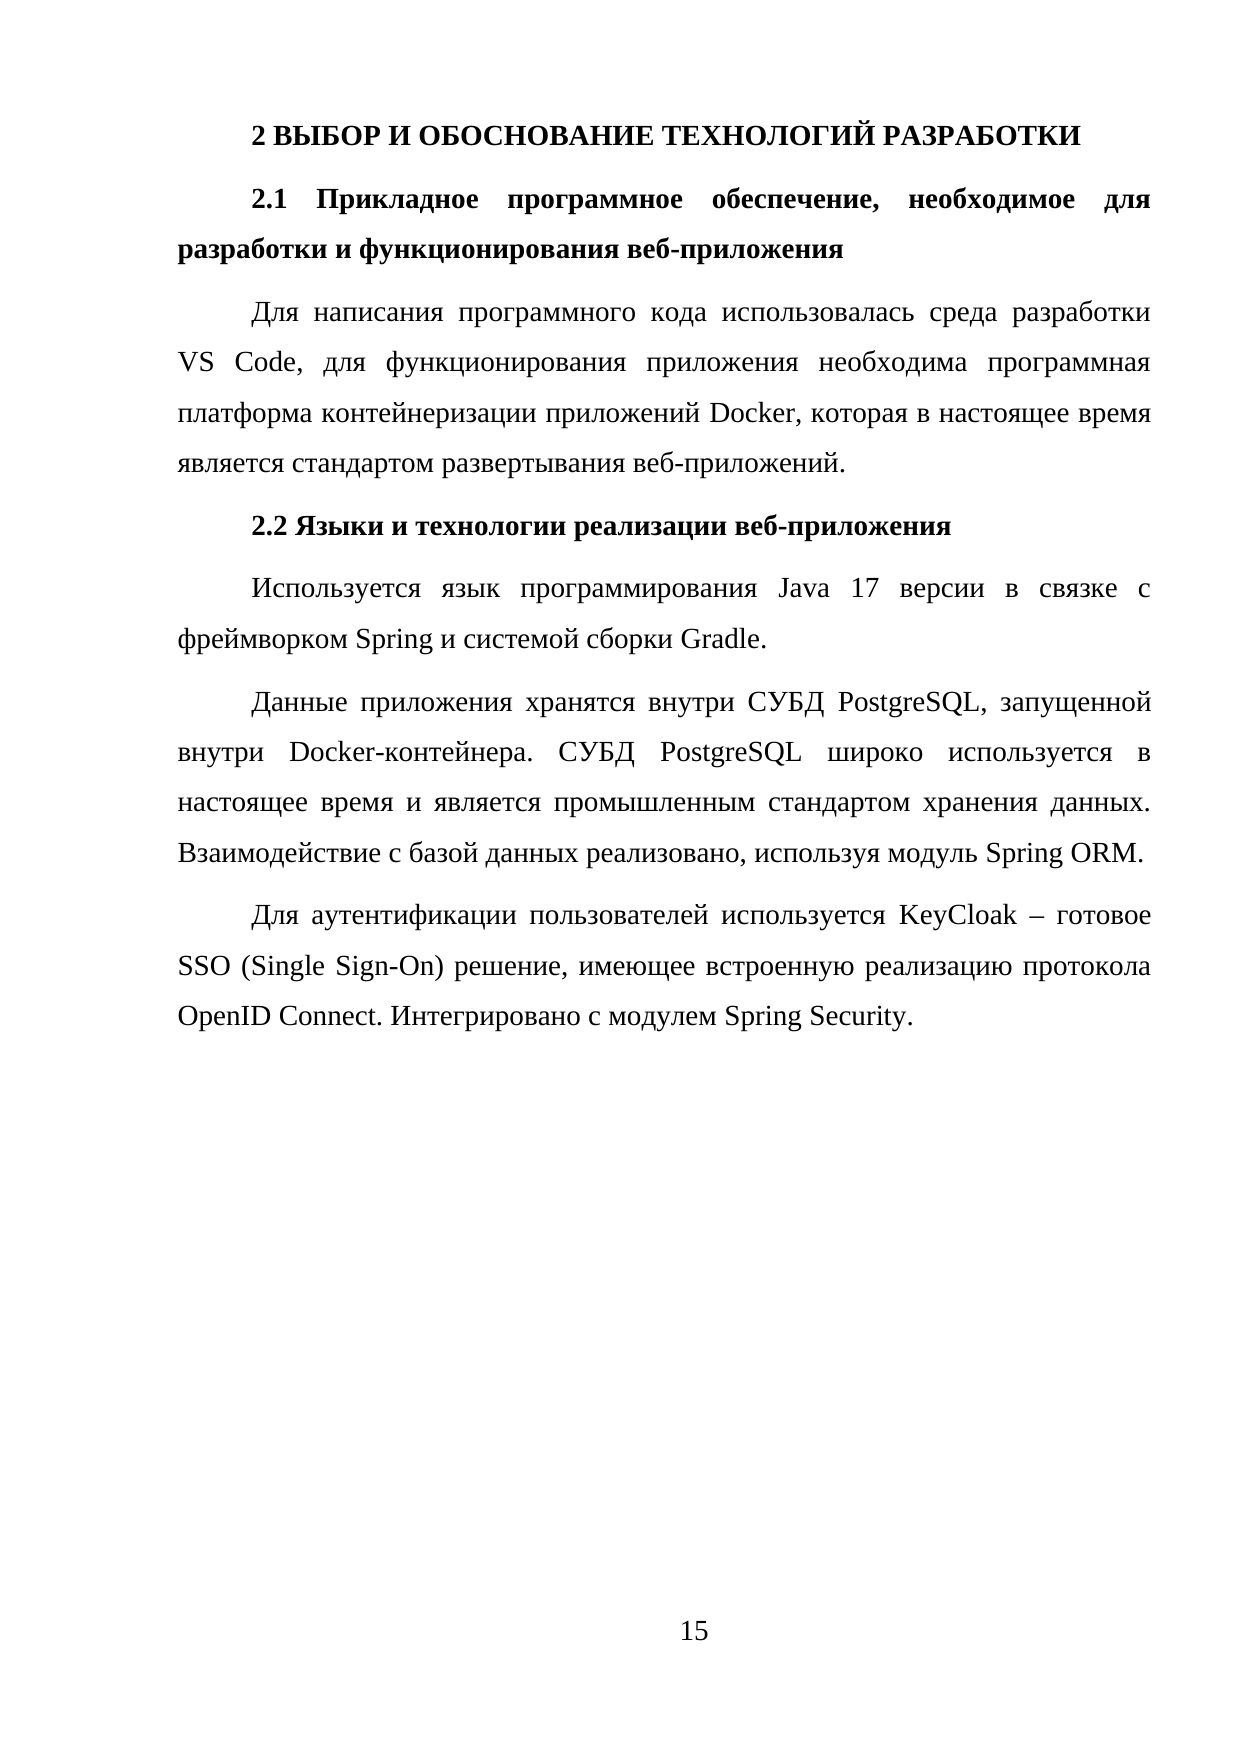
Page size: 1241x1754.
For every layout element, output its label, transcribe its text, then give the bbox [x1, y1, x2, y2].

text Используется язык программирования Java 17 версии в связке с фреймворком Spring и системой сборки Gradle. [177, 571, 1152, 654]
text Для написания программного кода использовалась среда разработки VS Code, для функционирования приложения необходима программная платформа контейнеризации приложений Docker, которая в настоящее время является стандартом развертывания веб-приложений. [177, 294, 1152, 478]
text 2.1 Прикладное программное обеспечение, необходимое для разработки и функционирования веб-приложения [177, 181, 1152, 265]
list 2.2 Языки и технологии реализации веб-приложения [251, 508, 1152, 541]
list 2 ВЫБОР И ОБОСНОВАНИЕ ТЕХНОЛОГИЙ РАЗРАБОТКИ [177, 118, 1152, 152]
text Для аутентификации пользователей используется KeyСloak – готовое SSO (Single Sign-On) решение, имеющее встроенную реализацию протокола OpenID Connect. Интегрировано с модулем Spring Security. [177, 897, 1152, 1032]
text Данные приложения хранятся внутри СУБД PostgreSQL, запущенной внутри Docker-контейнера. СУБД PostgreSQL широко используется в настоящее время и является промышленным стандартом хранения данных. Взаимодействие с базой данных реализовано, используя модуль Spring ORM. [177, 684, 1152, 868]
